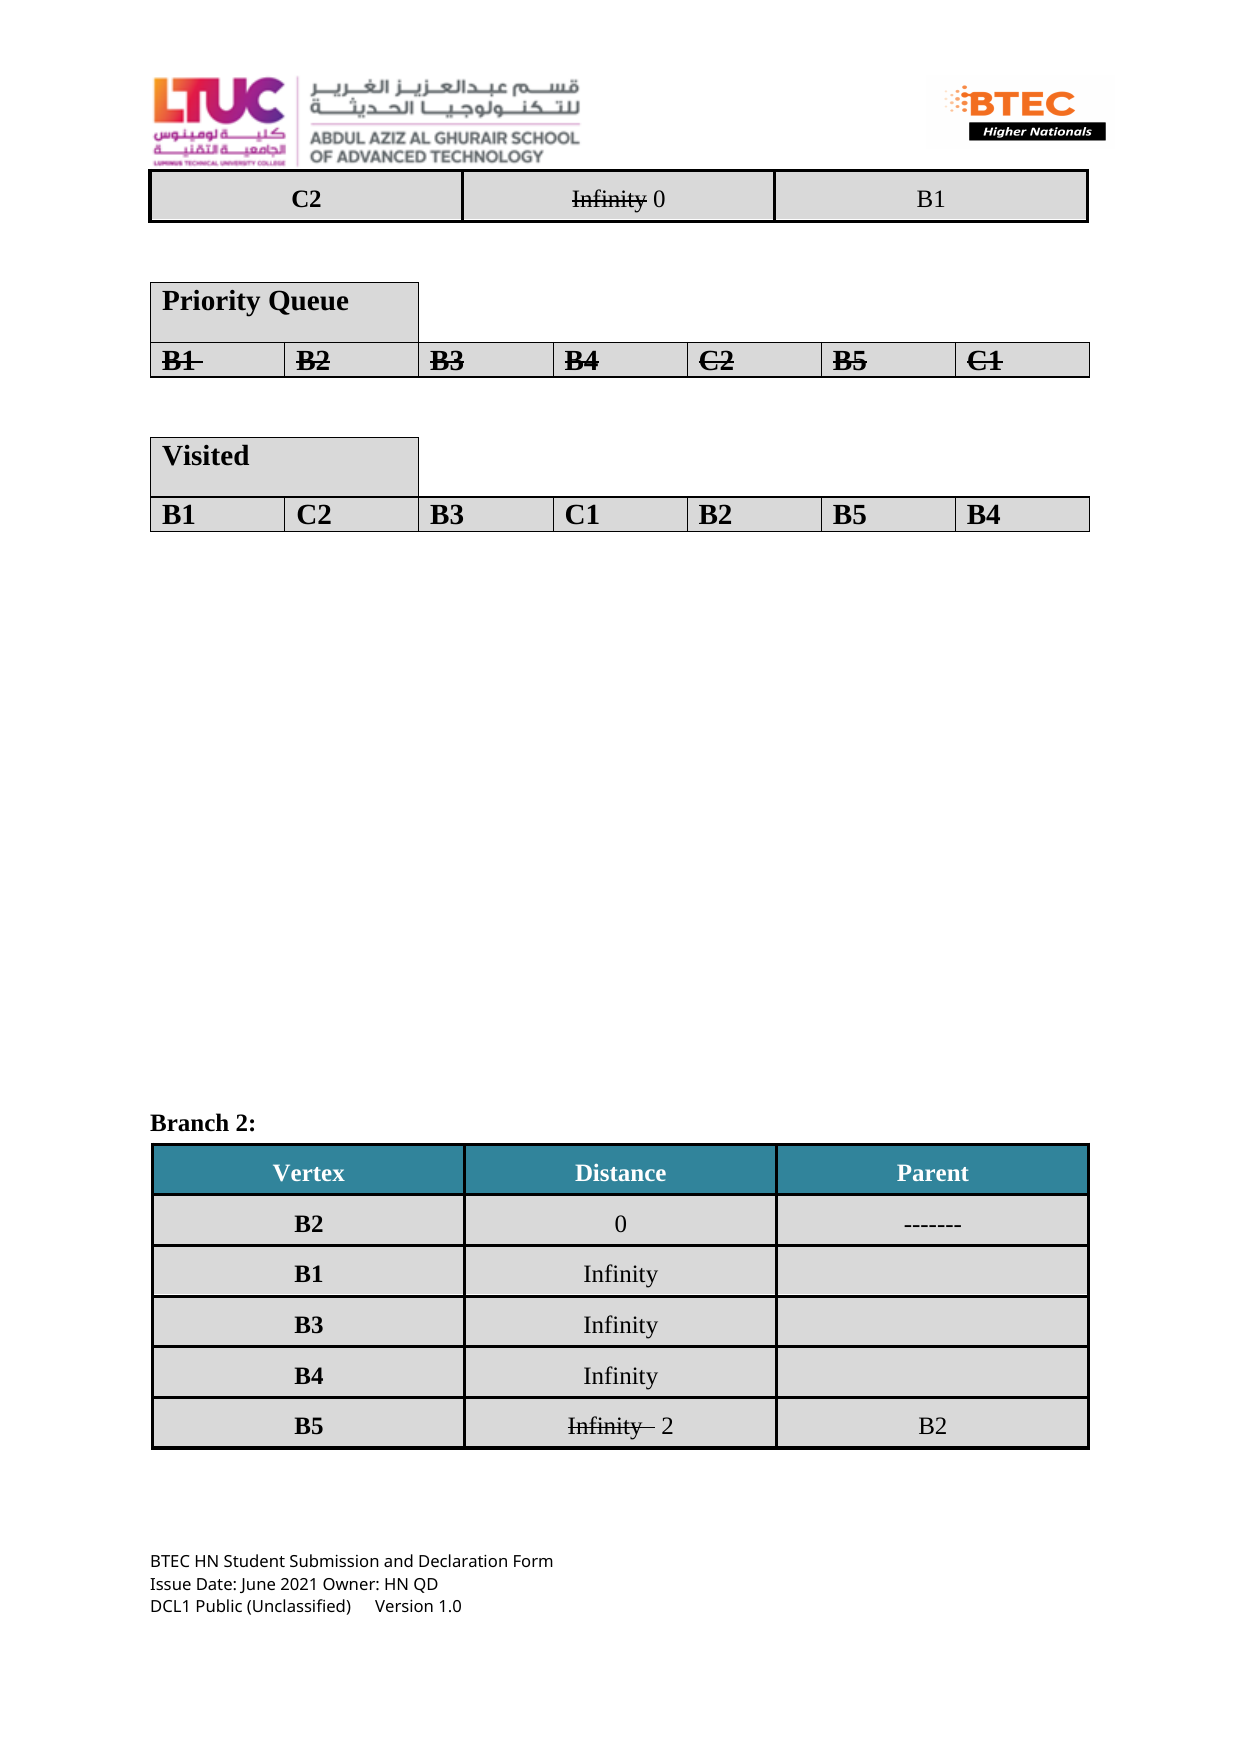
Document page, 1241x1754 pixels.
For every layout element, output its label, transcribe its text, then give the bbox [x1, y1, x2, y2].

text Branch 2: [150, 1108, 1090, 1136]
table_cell B5 [822, 343, 955, 376]
picture [926, 75, 1116, 149]
table_header Distance [466, 1146, 775, 1193]
table_cell B5 [154, 1399, 463, 1446]
table_cell B1 [154, 1247, 463, 1294]
table_cell Infinity [466, 1247, 775, 1294]
table_cell B1 [151, 498, 284, 531]
table_cell ------- [778, 1196, 1087, 1244]
table_cell C2 [688, 343, 821, 376]
table_cell B3 [154, 1298, 463, 1345]
table_cell Infinity [466, 1298, 775, 1345]
table_cell C1 [554, 498, 687, 531]
table_cell B2 [154, 1196, 463, 1244]
table_cell Infinity 0 [464, 172, 773, 219]
table_cell Infinity [466, 1348, 775, 1396]
table_header Visited [151, 438, 418, 496]
table_cell 0 [466, 1196, 775, 1244]
table_header Priority Queue [151, 283, 418, 342]
table_header Vertex [154, 1146, 463, 1193]
table_cell C2 [152, 172, 461, 219]
table_cell B2 [688, 498, 821, 531]
table_cell B4 [956, 498, 1089, 531]
table_cell [778, 1348, 1087, 1396]
table_cell B4 [554, 343, 687, 376]
picture [150, 73, 591, 169]
table_cell B1 [776, 172, 1086, 219]
table_header Parent [778, 1146, 1087, 1193]
table_cell C1 [956, 343, 1089, 376]
table_cell Infinity 2 [466, 1399, 775, 1446]
table_cell B3 [419, 343, 553, 376]
table_cell [778, 1247, 1087, 1294]
table_cell [778, 1298, 1087, 1345]
table_cell C2 [285, 498, 418, 531]
table_cell B5 [822, 498, 955, 531]
table_cell B2 [778, 1399, 1087, 1446]
table_cell B1 [151, 343, 284, 376]
table_cell B3 [419, 498, 553, 531]
table_cell B4 [154, 1348, 463, 1396]
table_cell B2 [285, 343, 418, 376]
